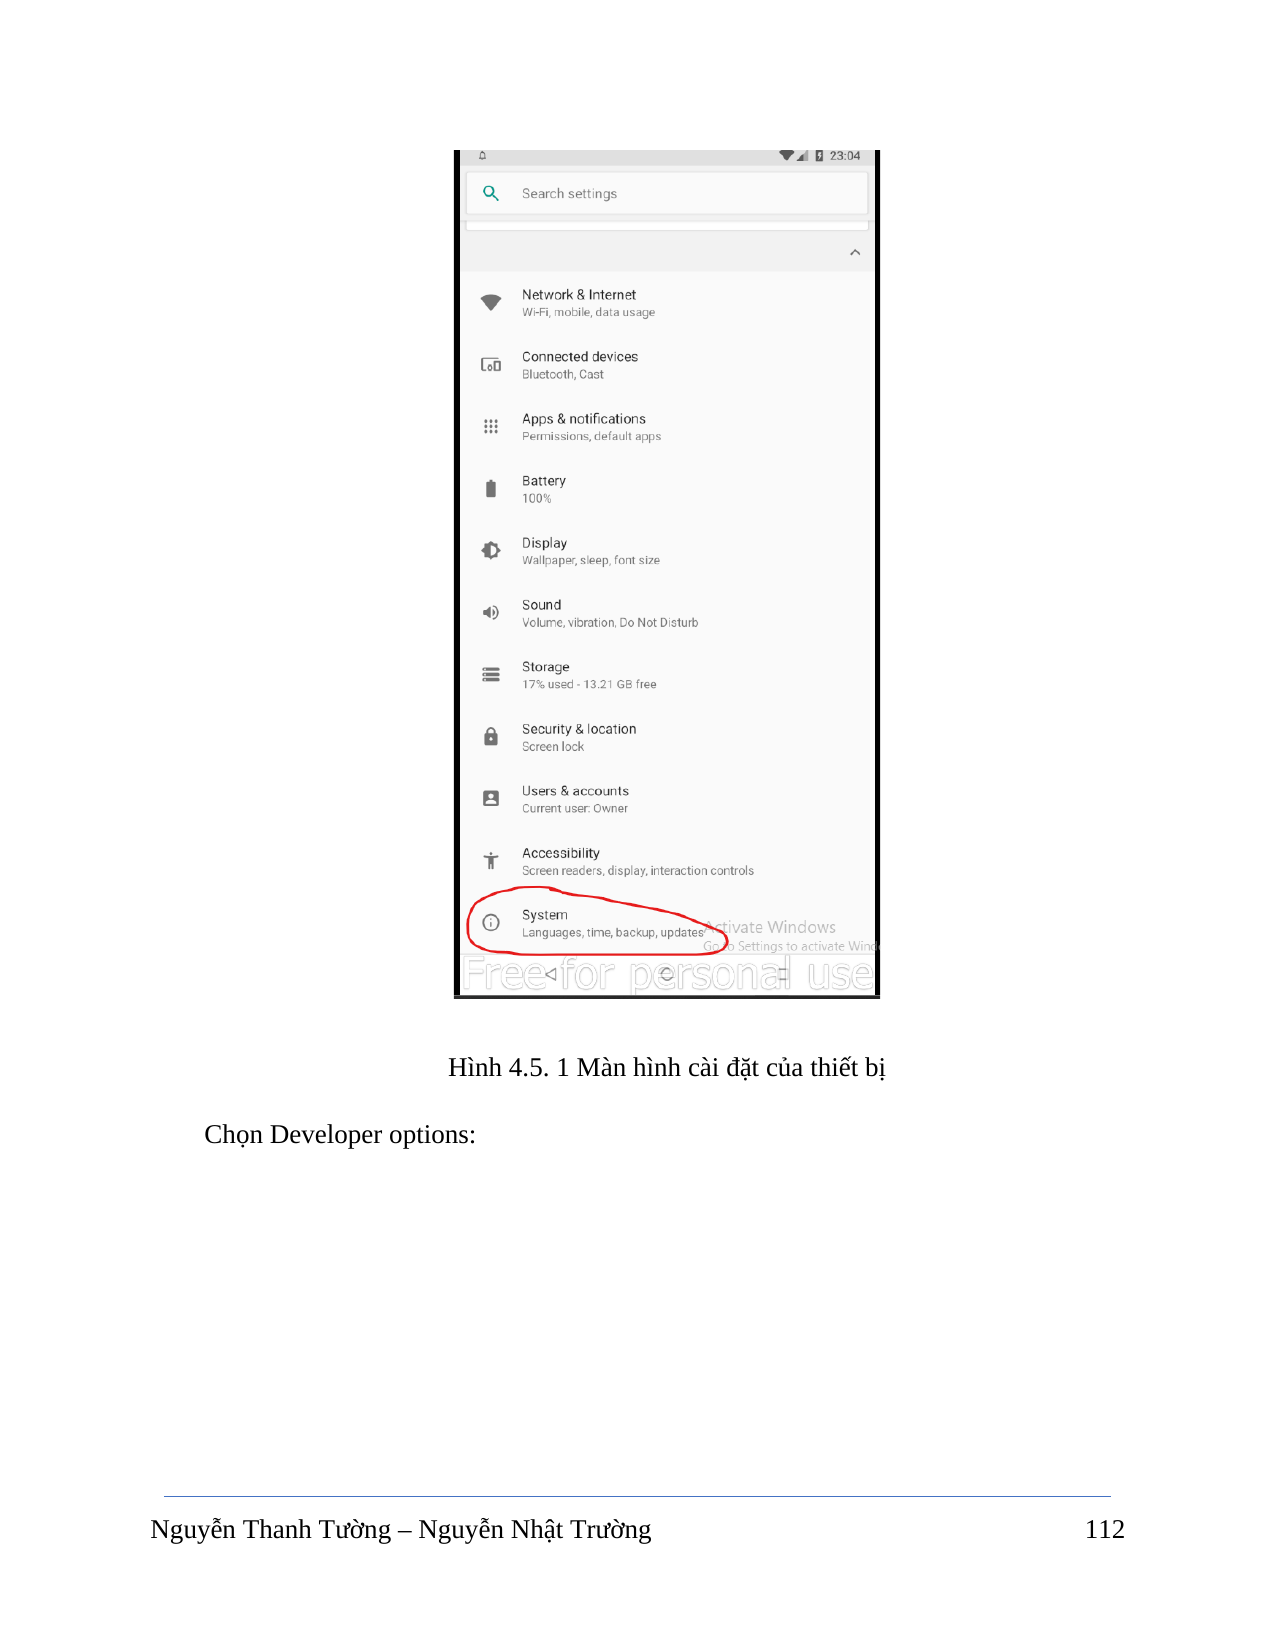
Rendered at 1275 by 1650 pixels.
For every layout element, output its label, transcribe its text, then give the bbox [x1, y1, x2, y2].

picture [453, 150, 881, 999]
text Hình 4.5. 1 Màn hình cài đặt của thiết bị [150, 1051, 1125, 1082]
text Chọn Developer options: [150, 1119, 1125, 1150]
